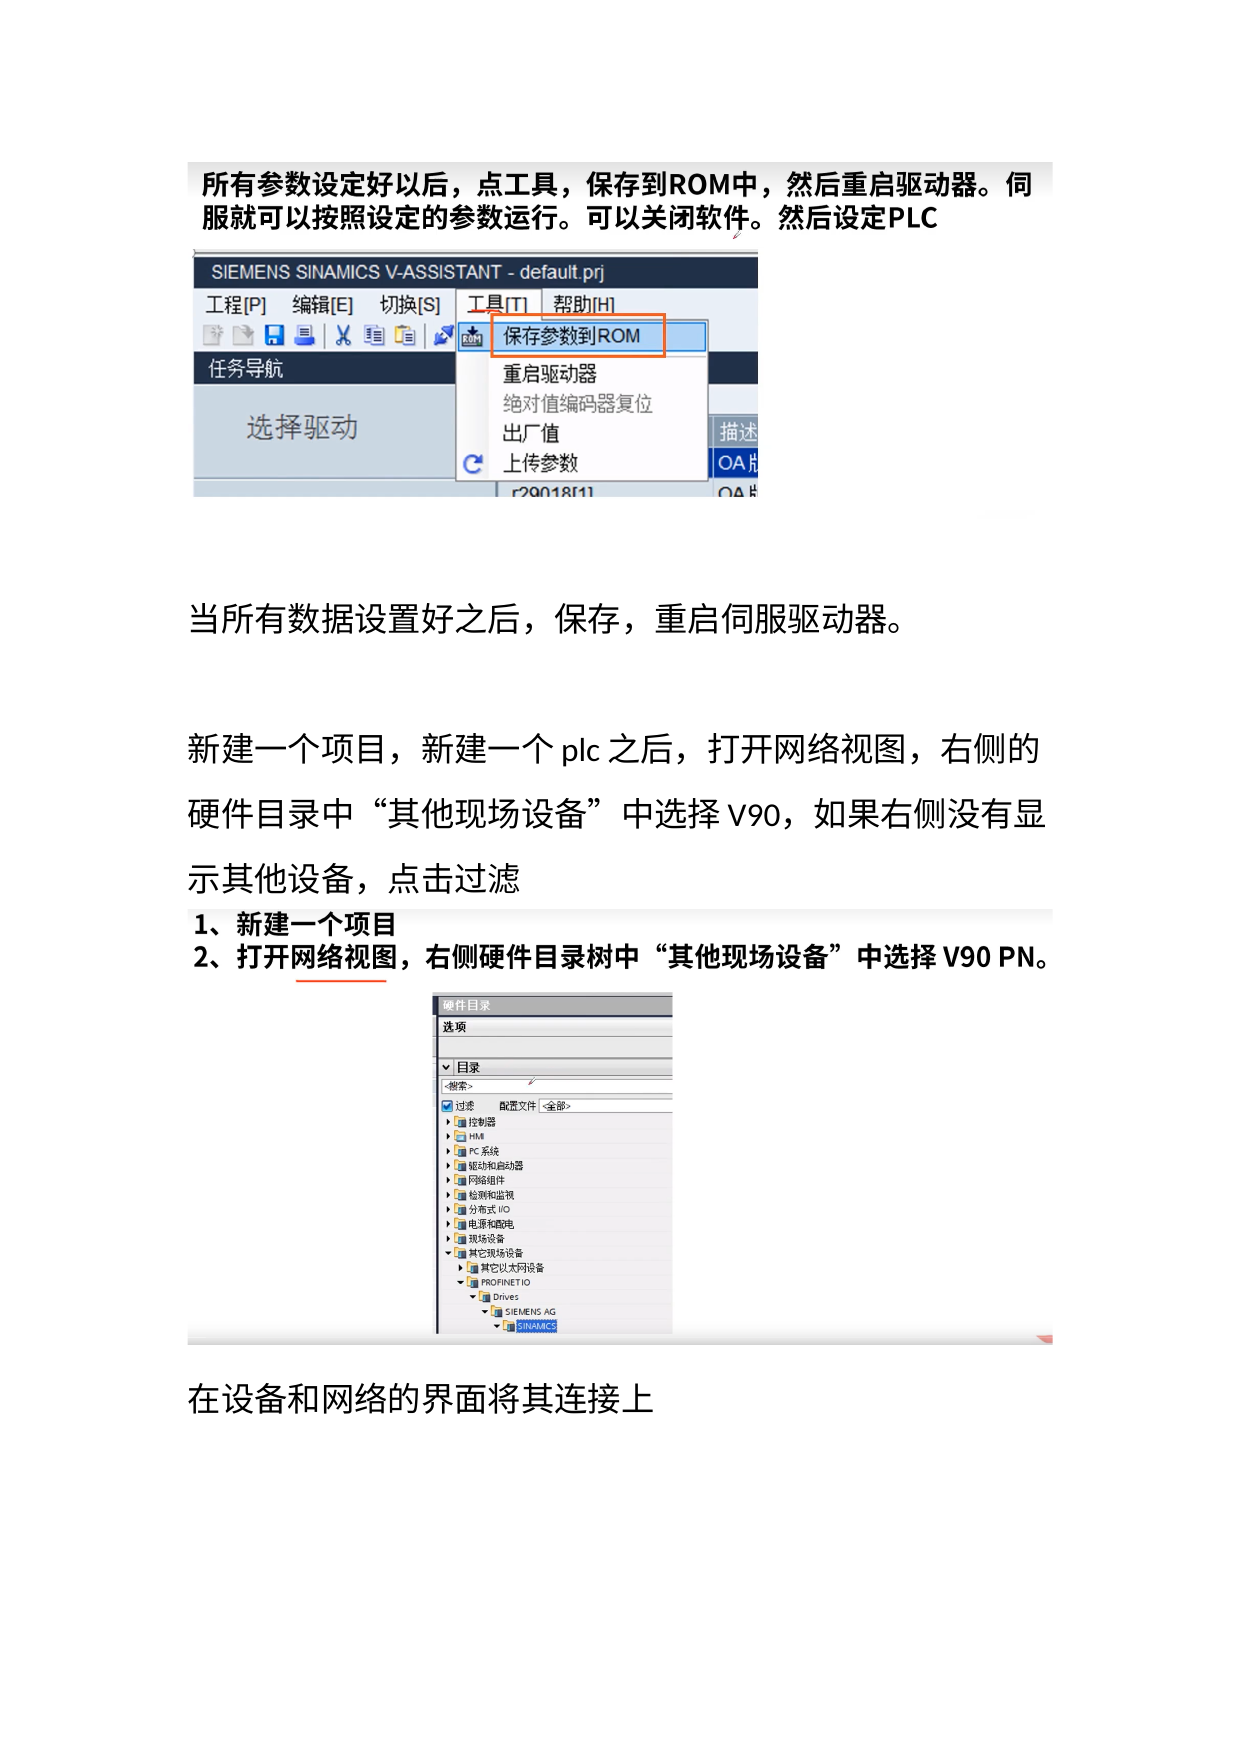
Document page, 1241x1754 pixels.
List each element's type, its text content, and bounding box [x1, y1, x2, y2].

text 当所有数据设置好之后，保存，重启伺服驱动器。 [187, 584, 1053, 649]
text 在设备和网络的界面将其连接上 [187, 1364, 1053, 1429]
picture [187, 162, 1053, 565]
text 新建一个项目，新建一个plc之后，打开网络视图，右侧的硬件目录中“其他现场设备”中选择V90，如果右侧没有显示其他设备，点击过滤 [187, 714, 1053, 909]
picture [187, 909, 1053, 1345]
